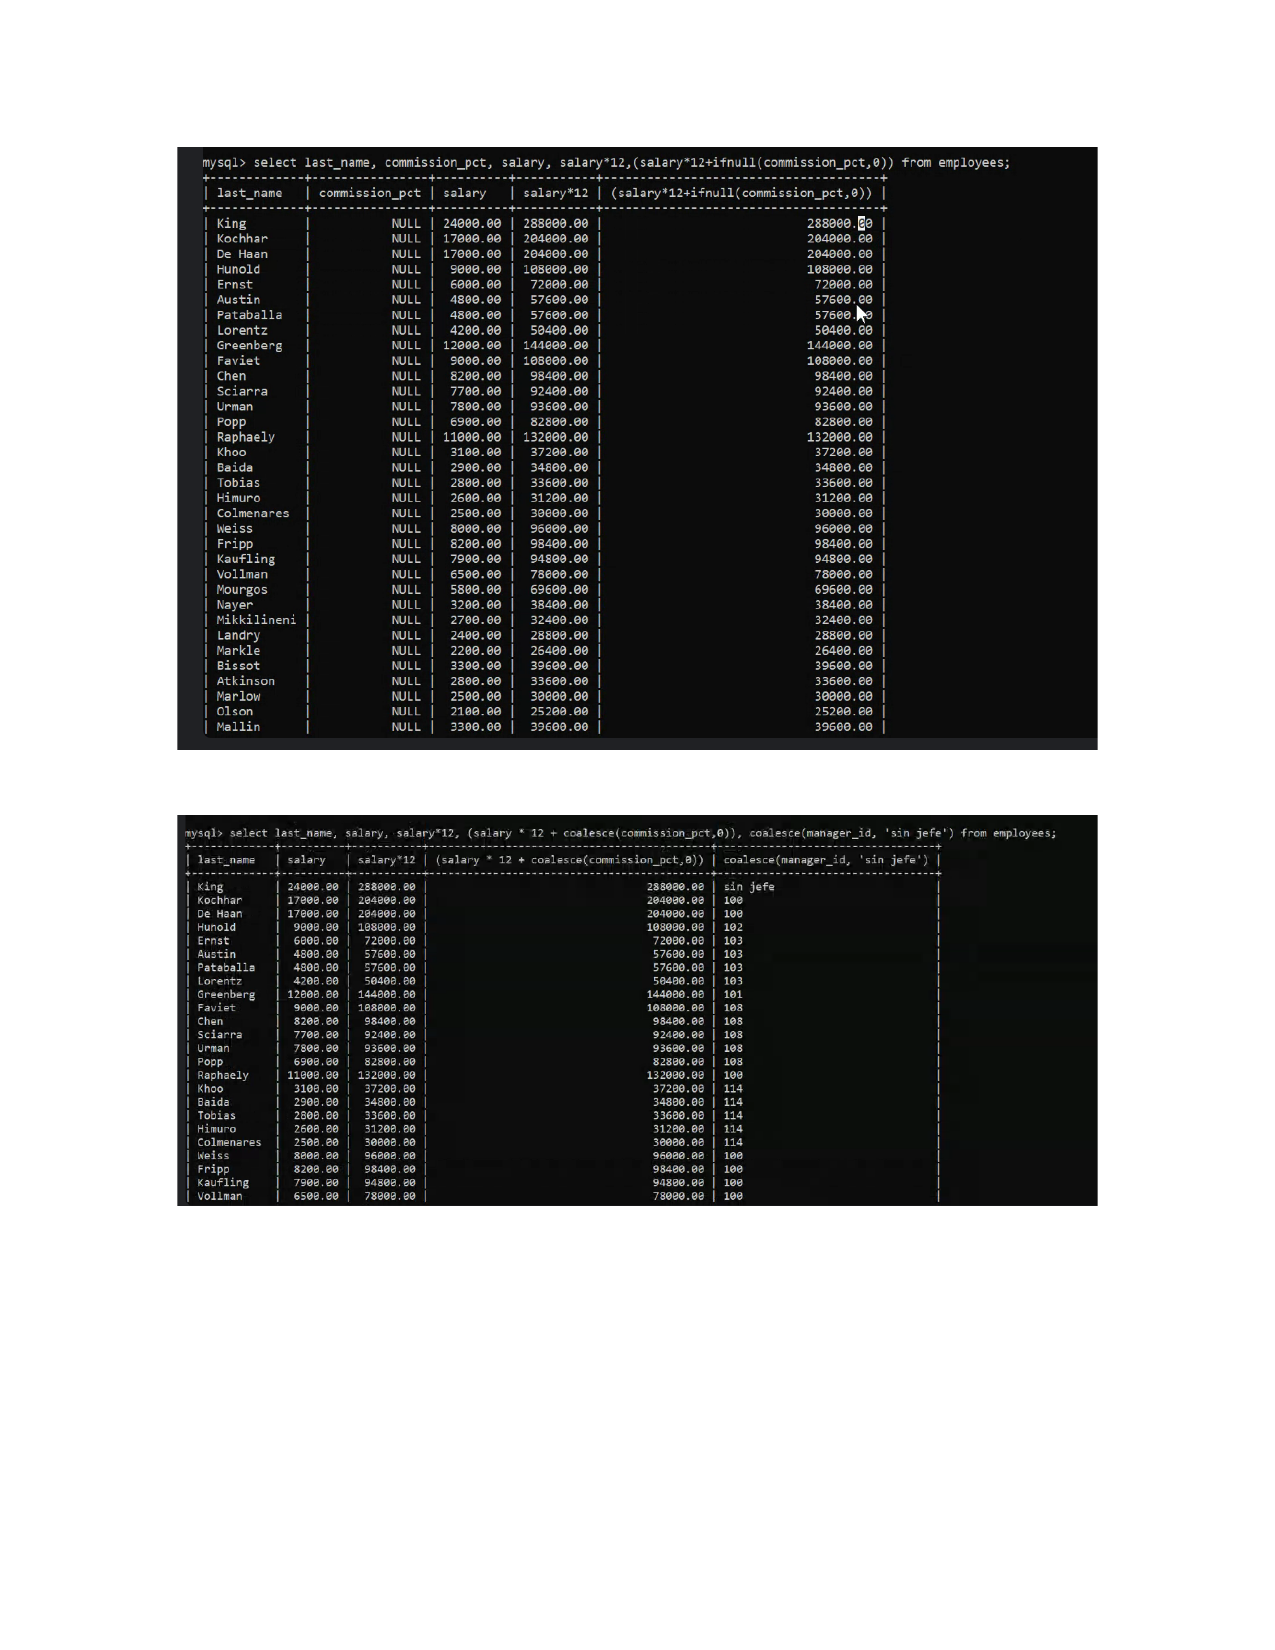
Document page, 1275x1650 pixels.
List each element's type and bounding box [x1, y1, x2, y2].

picture [177, 147, 1098, 750]
picture [177, 815, 1098, 1206]
